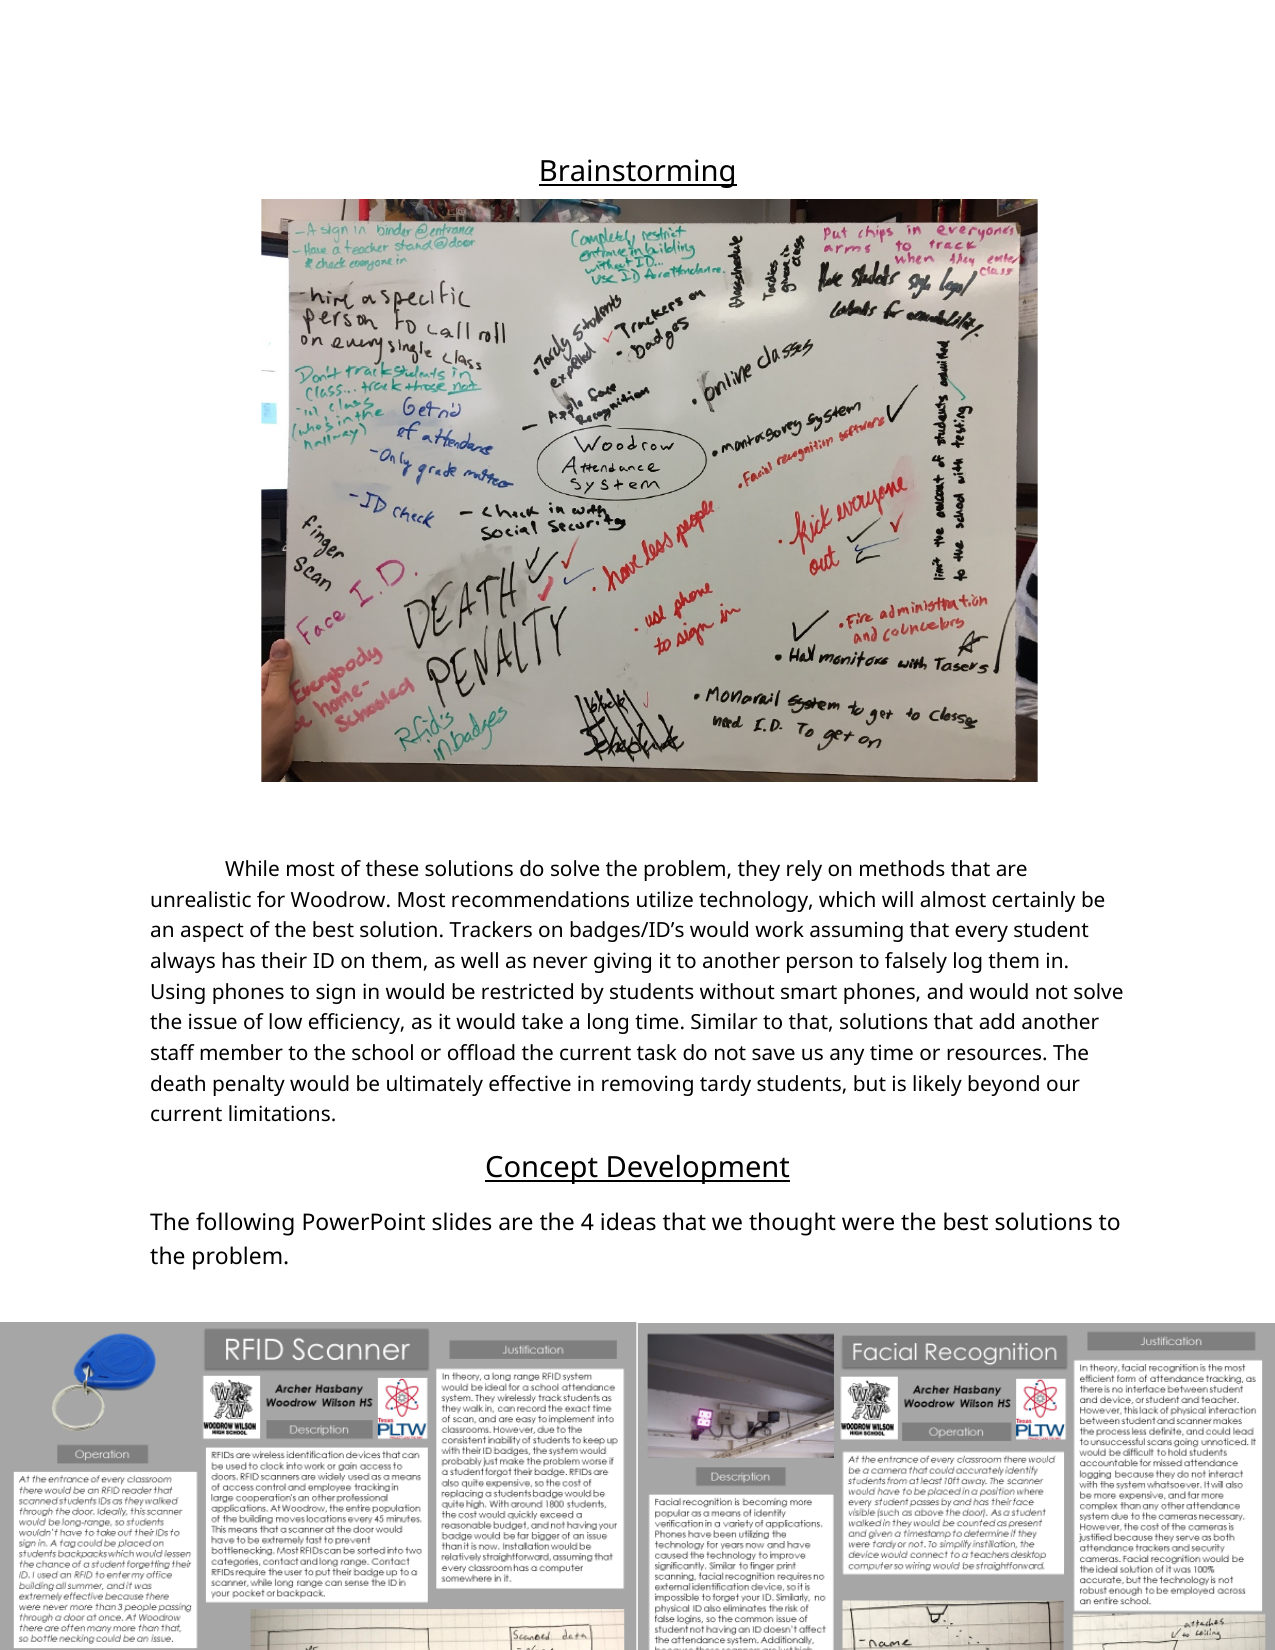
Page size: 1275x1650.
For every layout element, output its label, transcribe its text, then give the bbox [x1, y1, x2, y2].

text Concept Development [150, 1147, 1125, 1186]
text While most of these solutions do solve the problem, they rely on methods that are unrealistic for Woodrow. Most recommendations utilize technology, which will almost certainly be an aspect of the best solution. Trackers on badges/ID’s would work assuming that every student always has their ID on them, as well as never giving it to another person to falsely log them in. Using phones to sign in would be restricted by students without smart phones, and would not solve the issue of low efficiency, as it would take a long time. Similar to that, solutions that add another staff member to the school or offload the current task do not save us any time or resources. The death penalty would be ultimately effective in removing tardy students, but is likely beyond our current limitations. [150, 854, 1125, 1128]
picture [261, 199, 1038, 782]
text Brainstorming [150, 150, 1125, 190]
text The following PowerPoint slides are the 4 ideas that we thought were the best solutions to the problem. [150, 1206, 1125, 1271]
picture [0, 1322, 1275, 1650]
